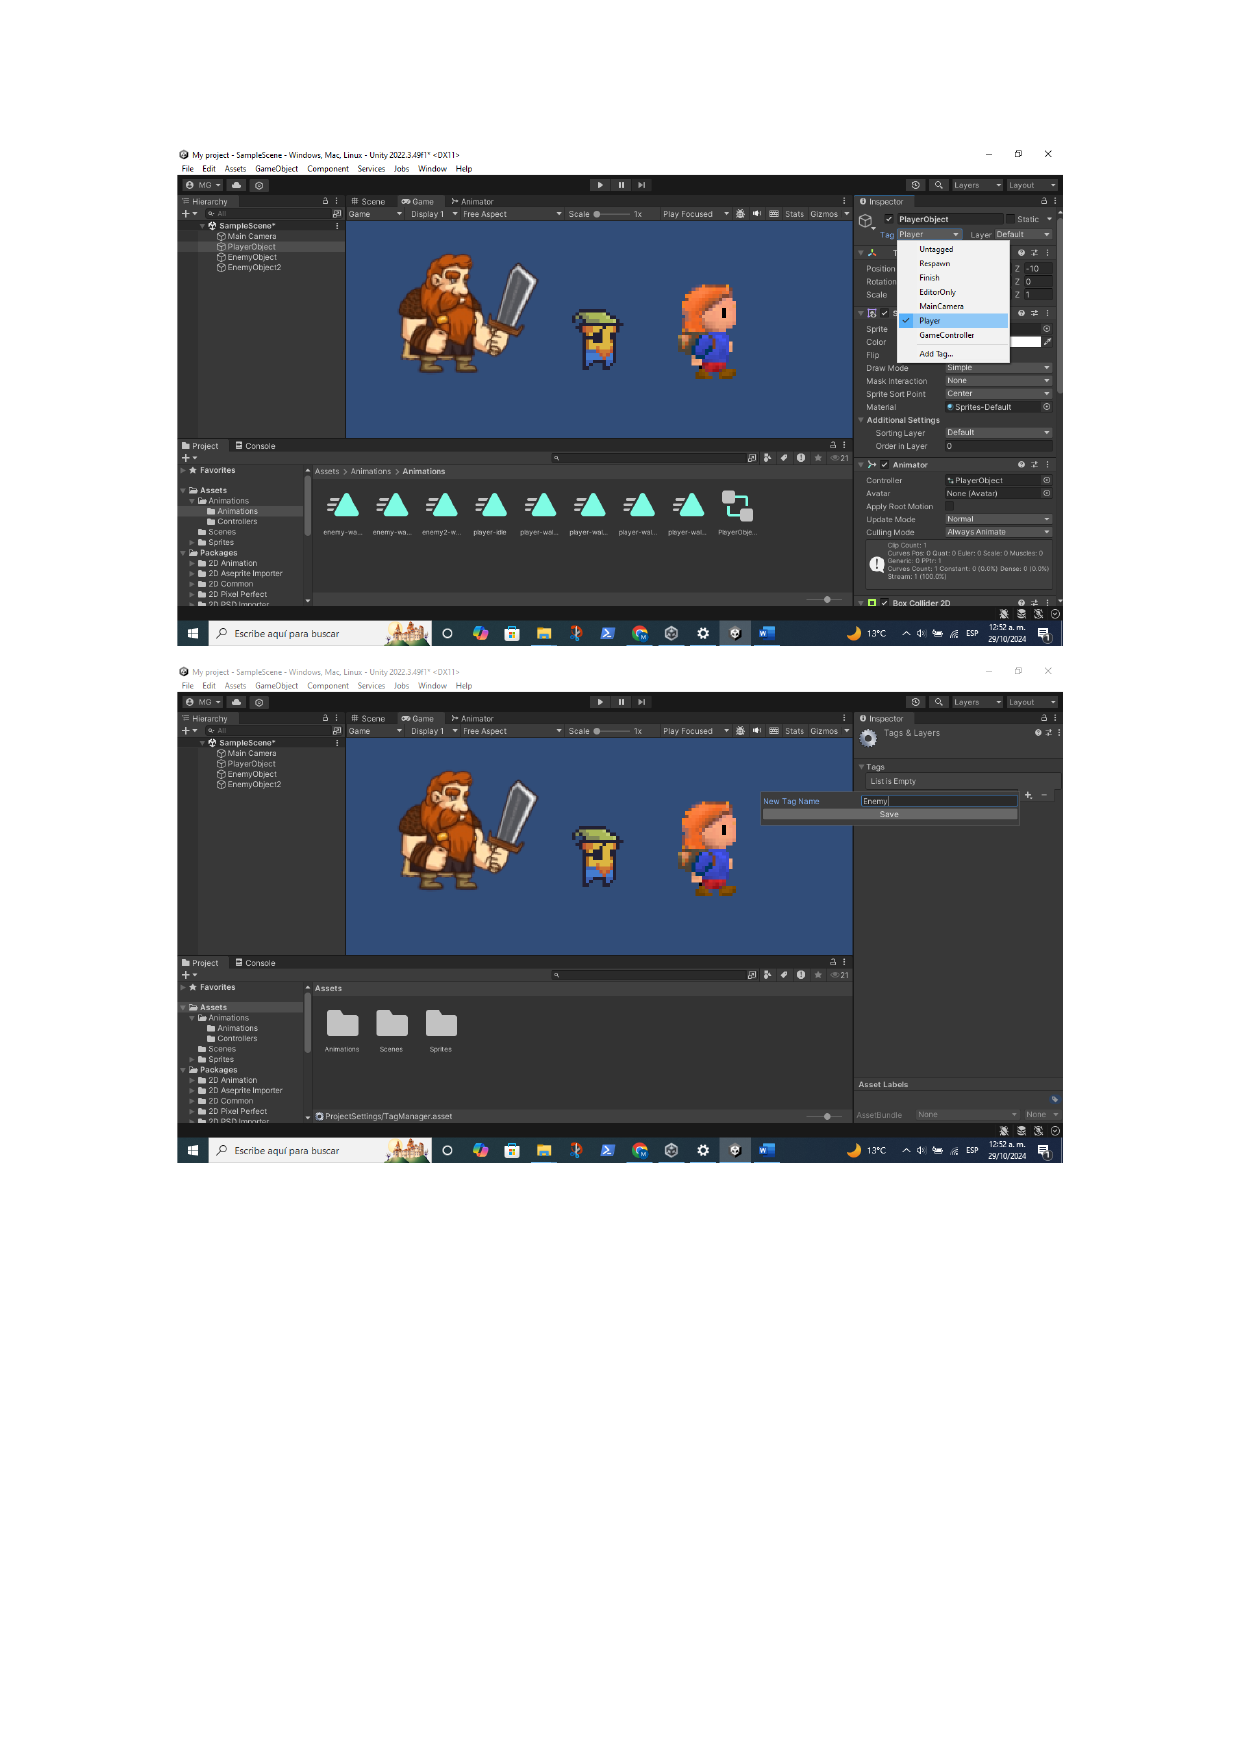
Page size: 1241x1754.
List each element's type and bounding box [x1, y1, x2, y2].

picture [177, 664, 1063, 1163]
picture [177, 147, 1063, 646]
